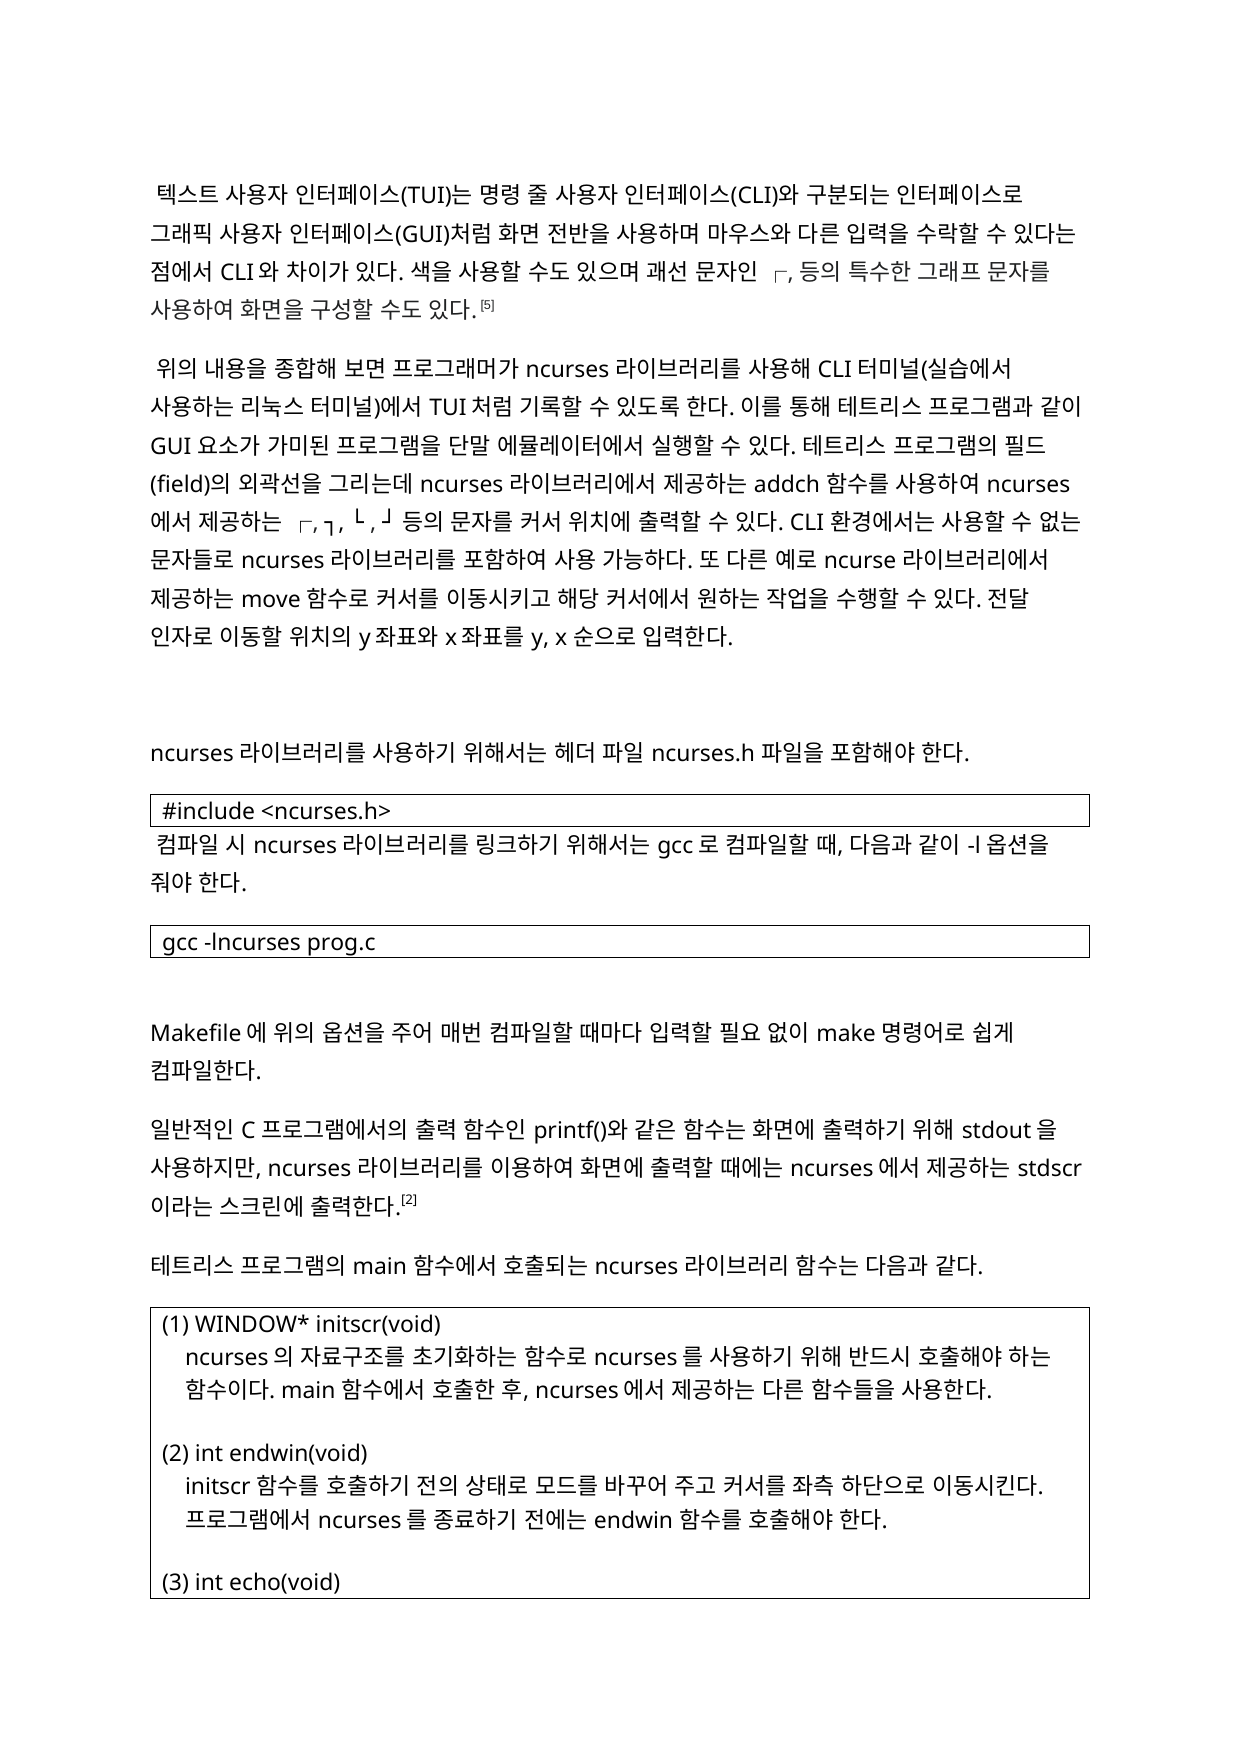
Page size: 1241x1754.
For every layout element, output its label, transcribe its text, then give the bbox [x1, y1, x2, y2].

text ncurses 라이브러리를 사용하기 위해서는 헤더 파일 ncurses.h 파일을 포함해야 한다. [150, 734, 1090, 768]
text 컴파일 시 ncurses 라이브러리를 링크하기 위해서는 gcc로 컴파일할 때, 다음과 같이 -l 옵션을 줘야 한다. [150, 827, 1090, 899]
text 일반적인 C 프로그램에서의 출력 함수인 printf()와 같은 함수는 화면에 출력하기 위해 stdout을 사용하지만, ncurses 라이브러리를 이용하여 화면에 출력할 때에는 ncurses에서 제공하는 stdscr이라는 스크린에 출력한다.[2] [150, 1112, 1090, 1222]
text Makefile에 위의 옵션을 주어 매번 컴파일할 때마다 입력할 필요 없이 make 명령어로 쉽게 컴파일한다. [150, 1014, 1090, 1086]
text 테트리스 프로그램의 main 함수에서 호출되는 ncurses 라이브러리 함수는 다음과 같다. [150, 1248, 1090, 1281]
text 위의 내용을 종합해 보면 프로그래머가 ncurses 라이브러리를 사용해 CLI 터미널(실습에서 사용하는 리눅스 터미널)에서 TUI처럼 기록할 수 있도록 한다. 이를 통해 테트리스 프로그램과 같이 GUI 요소가 가미된 프로그램을 단말 에뮬레이터에서 실행할 수 있다. 테트리스 프로그램의 필드(field)의 외곽선을 그리는데 ncurses 라이브러리에서 제공하는 addch 함수를 사용하여 ncurses에서 제공하는 ┌, ┐, └ , ┘ 등의 문자를 커서 위치에 출력할 수 있다. CLI 환경에서는 사용할 수 없는 문자들로 ncurses 라이브러리를 포함하여 사용 가능하다. 또 다른 예로 ncurse 라이브러리에서 제공하는 move 함수로 커서를 이동시키고 해당 커서에서 원하는 작업을 수행할 수 있다. 전달 인자로 이동할 위치의 y좌표와 x좌표를 y, x 순으로 입력한다. [150, 351, 1090, 652]
table_header #include <ncurses.h> [151, 795, 1089, 826]
text 텍스트 사용자 인터페이스(TUI)는 명령 줄 사용자 인터페이스(CLI)와 구분되는 인터페이스로 그래픽 사용자 인터페이스(GUI)처럼 화면 전반을 사용하며 마우스와 다른 입력을 수락할 수 있다는 점에서 CLI와 차이가 있다. 색을 사용할 수도 있으며 괘선 문자인 ┌, 등의 특수한 그래프 문자를 사용하여 화면을 구성할 수도 있다. [5] [150, 177, 1090, 325]
table_header gcc -lncurses prog.c [151, 926, 1089, 957]
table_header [151, 1308, 1089, 1597]
